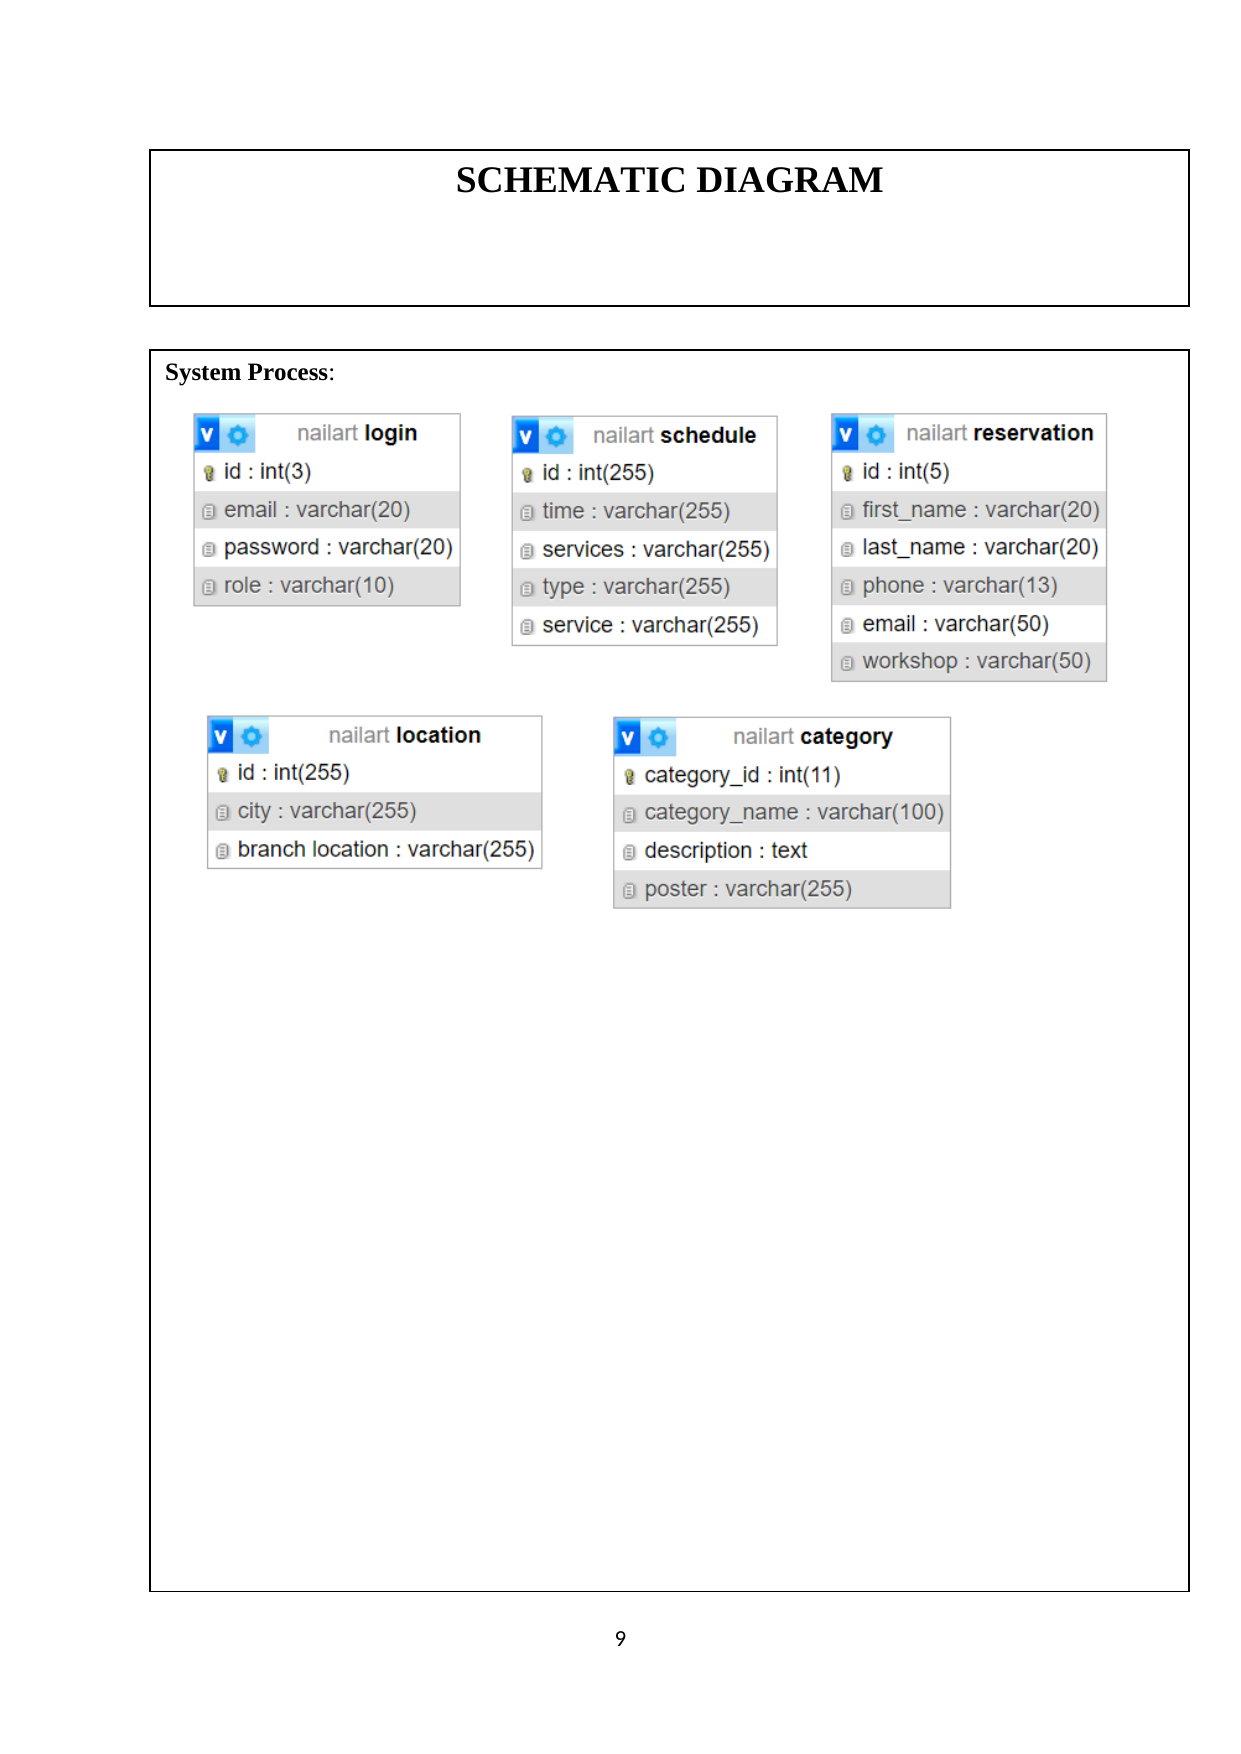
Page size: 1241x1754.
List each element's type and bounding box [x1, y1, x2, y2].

picture [165, 386, 1137, 946]
